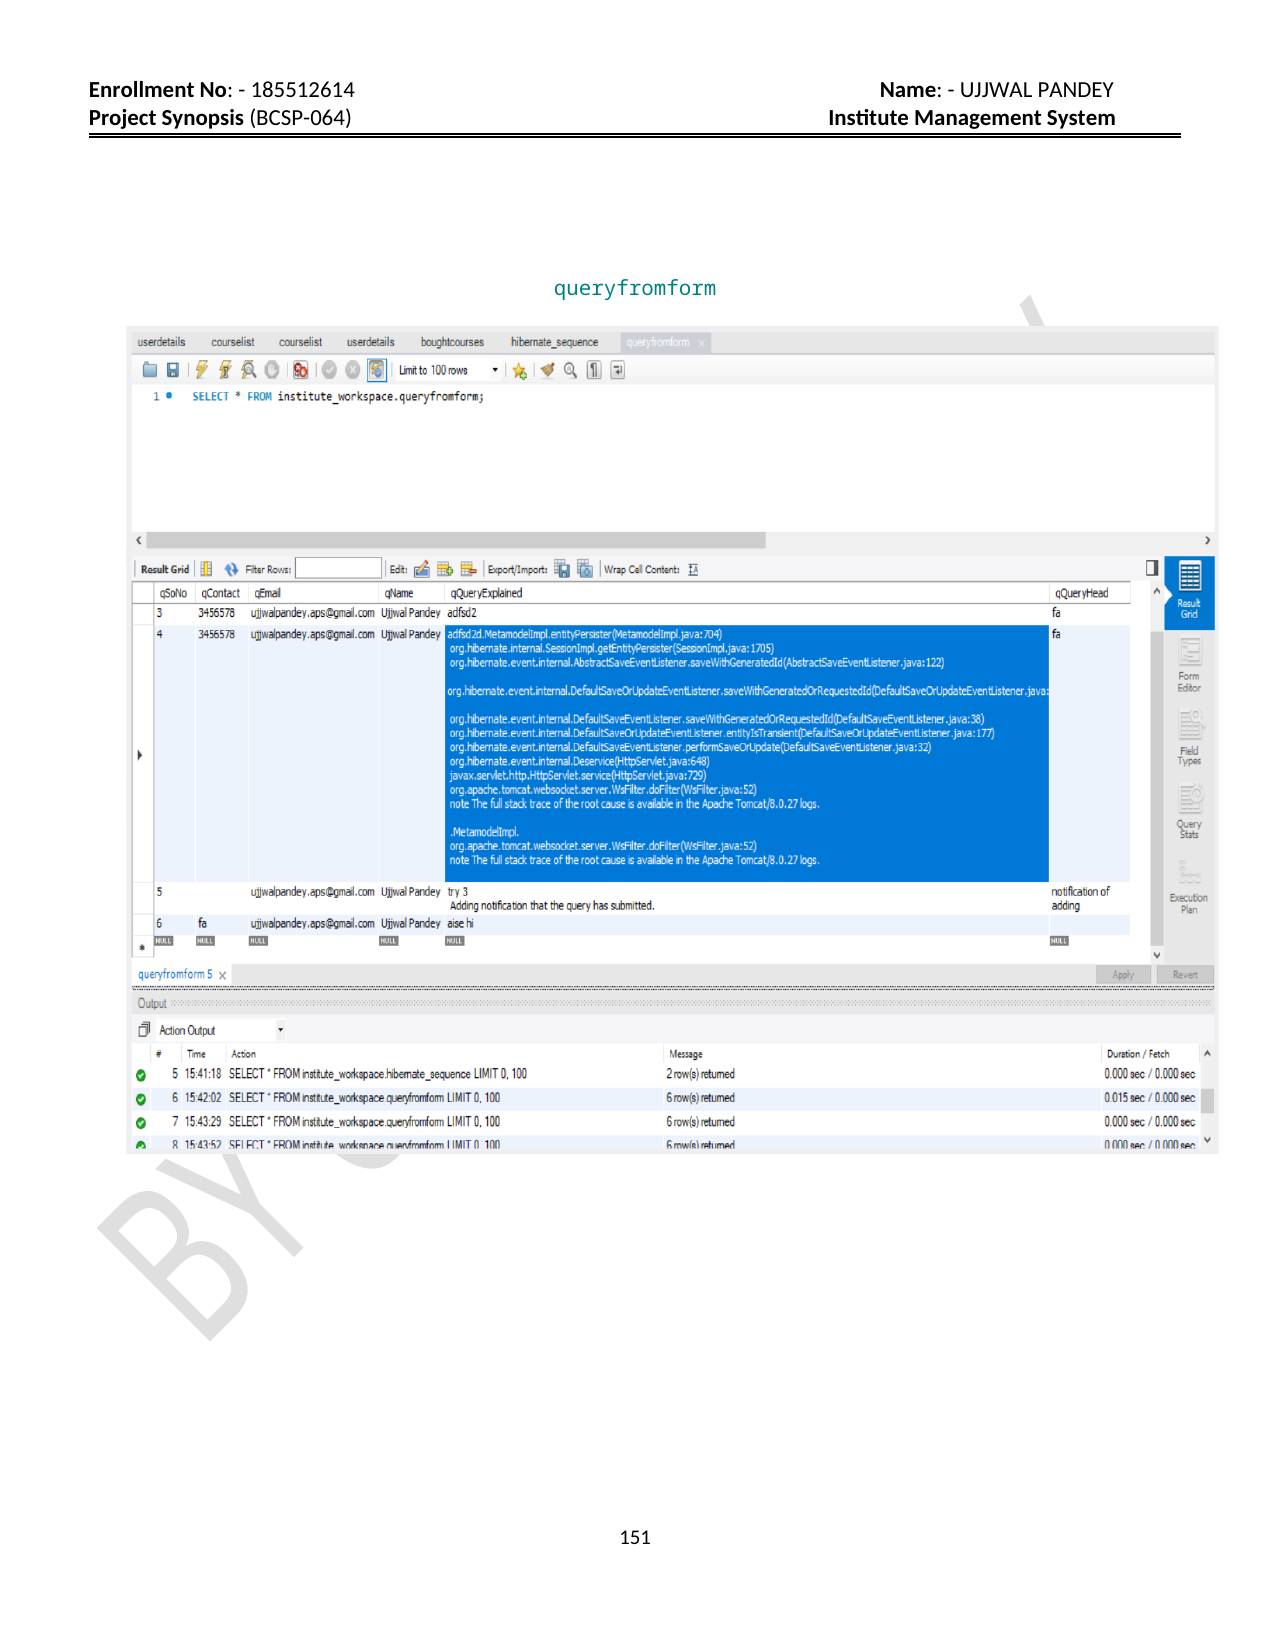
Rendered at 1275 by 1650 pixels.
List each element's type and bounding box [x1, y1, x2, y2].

picture [126, 326, 1219, 1154]
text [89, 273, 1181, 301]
